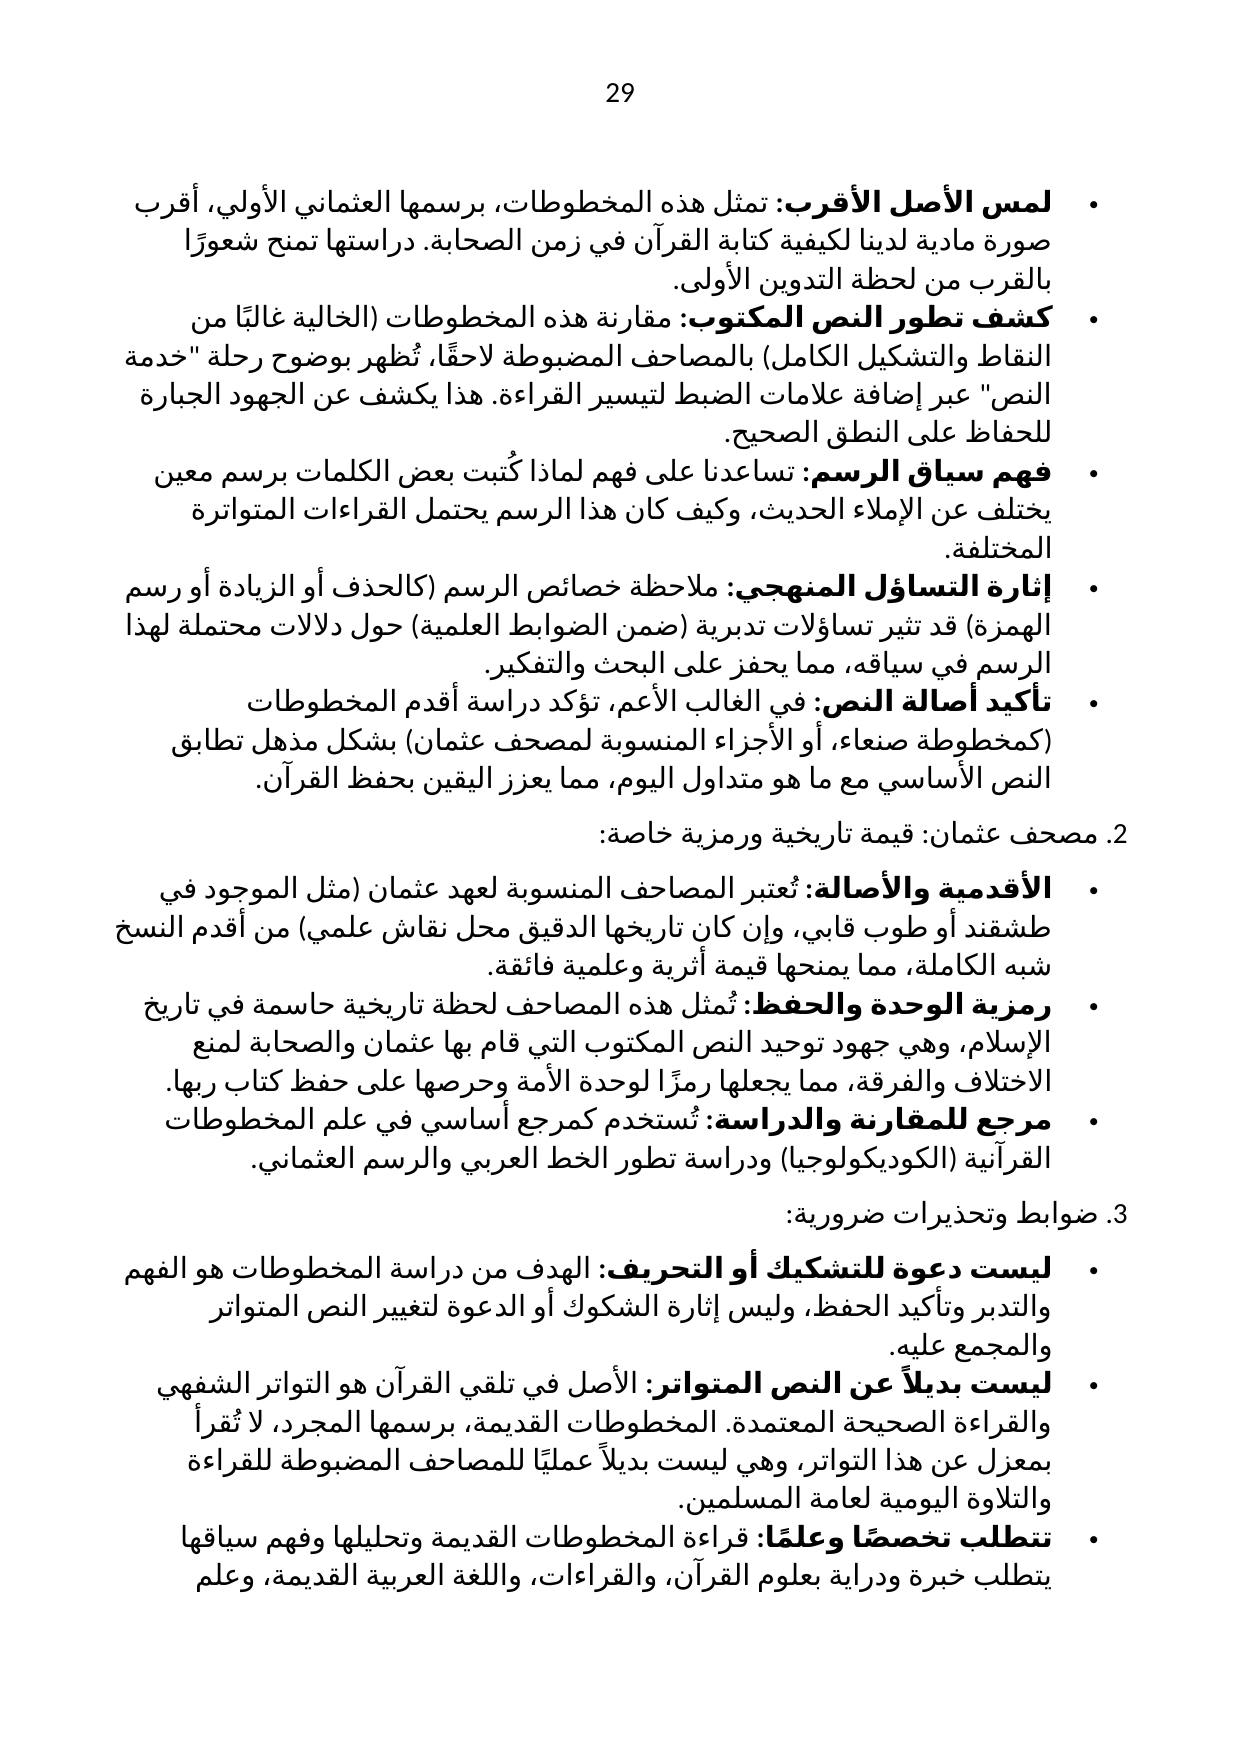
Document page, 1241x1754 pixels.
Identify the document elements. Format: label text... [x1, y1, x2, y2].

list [112, 1519, 1090, 1593]
list رمزية الوحدة والحفظ: تُمثل هذه المصاحف لحظة تاريخية حاسمة في تاريخ الإسلام، وهي جهود توحيد النص المكتوب التي قام بها عثمان والصحابة لمنع الاختلاف والفرقة، مما يجعلها رمزًا لوحدة الأمة وحرصها على حفظ كتاب ربها. [112, 986, 1090, 1098]
list فهم سياق الرسم: تساعدنا على فهم لماذا كُتبت بعض الكلمات برسم معين يختلف عن الإملاء الحديث، وكيف كان هذا الرسم يحتمل القراءات المتواترة المختلفة. [112, 453, 1090, 565]
text 2. مصحف عثمان: قيمة تاريخية ورمزية خاصة: [112, 816, 1128, 851]
list الأقدمية والأصالة: تُعتبر المصاحف المنسوبة لعهد عثمان (مثل الموجود في طشقند أو طوب قابي، وإن كان تاريخها الدقيق محل نقاش علمي) من أقدم النسخ شبه الكاملة، مما يمنحها قيمة أثرية وعلمية فائقة. [112, 871, 1090, 983]
text 3. ضوابط وتحذيرات ضرورية: [112, 1195, 1128, 1230]
list ليست دعوة للتشكيك أو التحريف: الهدف من دراسة المخطوطات هو الفهم والتدبر وتأكيد الحفظ، وليس إثارة الشكوك أو الدعوة لتغيير النص المتواتر والمجمع عليه. [112, 1250, 1090, 1362]
list تأكيد أصالة النص: في الغالب الأعم، تؤكد دراسة أقدم المخطوطات (كمخطوطة صنعاء، أو الأجزاء المنسوبة لمصحف عثمان) بشكل مذهل تطابق النص الأساسي مع ما هو متداول اليوم، مما يعزز اليقين بحفظ القرآن. [112, 683, 1090, 796]
list كشف تطور النص المكتوب: مقارنة هذه المخطوطات (الخالية غالبًا من النقاط والتشكيل الكامل) بالمصاحف المضبوطة لاحقًا، تُظهر بوضوح رحلة "خدمة النص" عبر إضافة علامات الضبط لتيسير القراءة. هذا يكشف عن الجهود الجبارة للحفاظ على النطق الصحيح. [112, 299, 1090, 450]
list إثارة التساؤل المنهجي: ملاحظة خصائص الرسم (كالحذف أو الزيادة أو رسم الهمزة) قد تثير تساؤلات تدبرية (ضمن الضوابط العلمية) حول دلالات محتملة لهذا الرسم في سياقه، مما يحفز على البحث والتفكير. [112, 568, 1090, 681]
list مرجع للمقارنة والدراسة: تُستخدم كمرجع أساسي في علم المخطوطات القرآنية (الكوديكولوجيا) ودراسة تطور الخط العربي والرسم العثماني. [112, 1101, 1090, 1175]
list لمس الأصل الأقرب: تمثل هذه المخطوطات، برسمها العثماني الأولي، أقرب صورة مادية لدينا لكيفية كتابة القرآن في زمن الصحابة. دراستها تمنح شعورًا بالقرب من لحظة التدوين الأولى. [112, 184, 1090, 296]
list ليست بديلاً عن النص المتواتر: الأصل في تلقي القرآن هو التواتر الشفهي والقراءة الصحيحة المعتمدة. المخطوطات القديمة، برسمها المجرد، لا تُقرأ بمعزل عن هذا التواتر، وهي ليست بديلاً عمليًا للمصاحف المضبوطة للقراءة والتلاوة اليومية لعامة المسلمين. [112, 1365, 1090, 1516]
